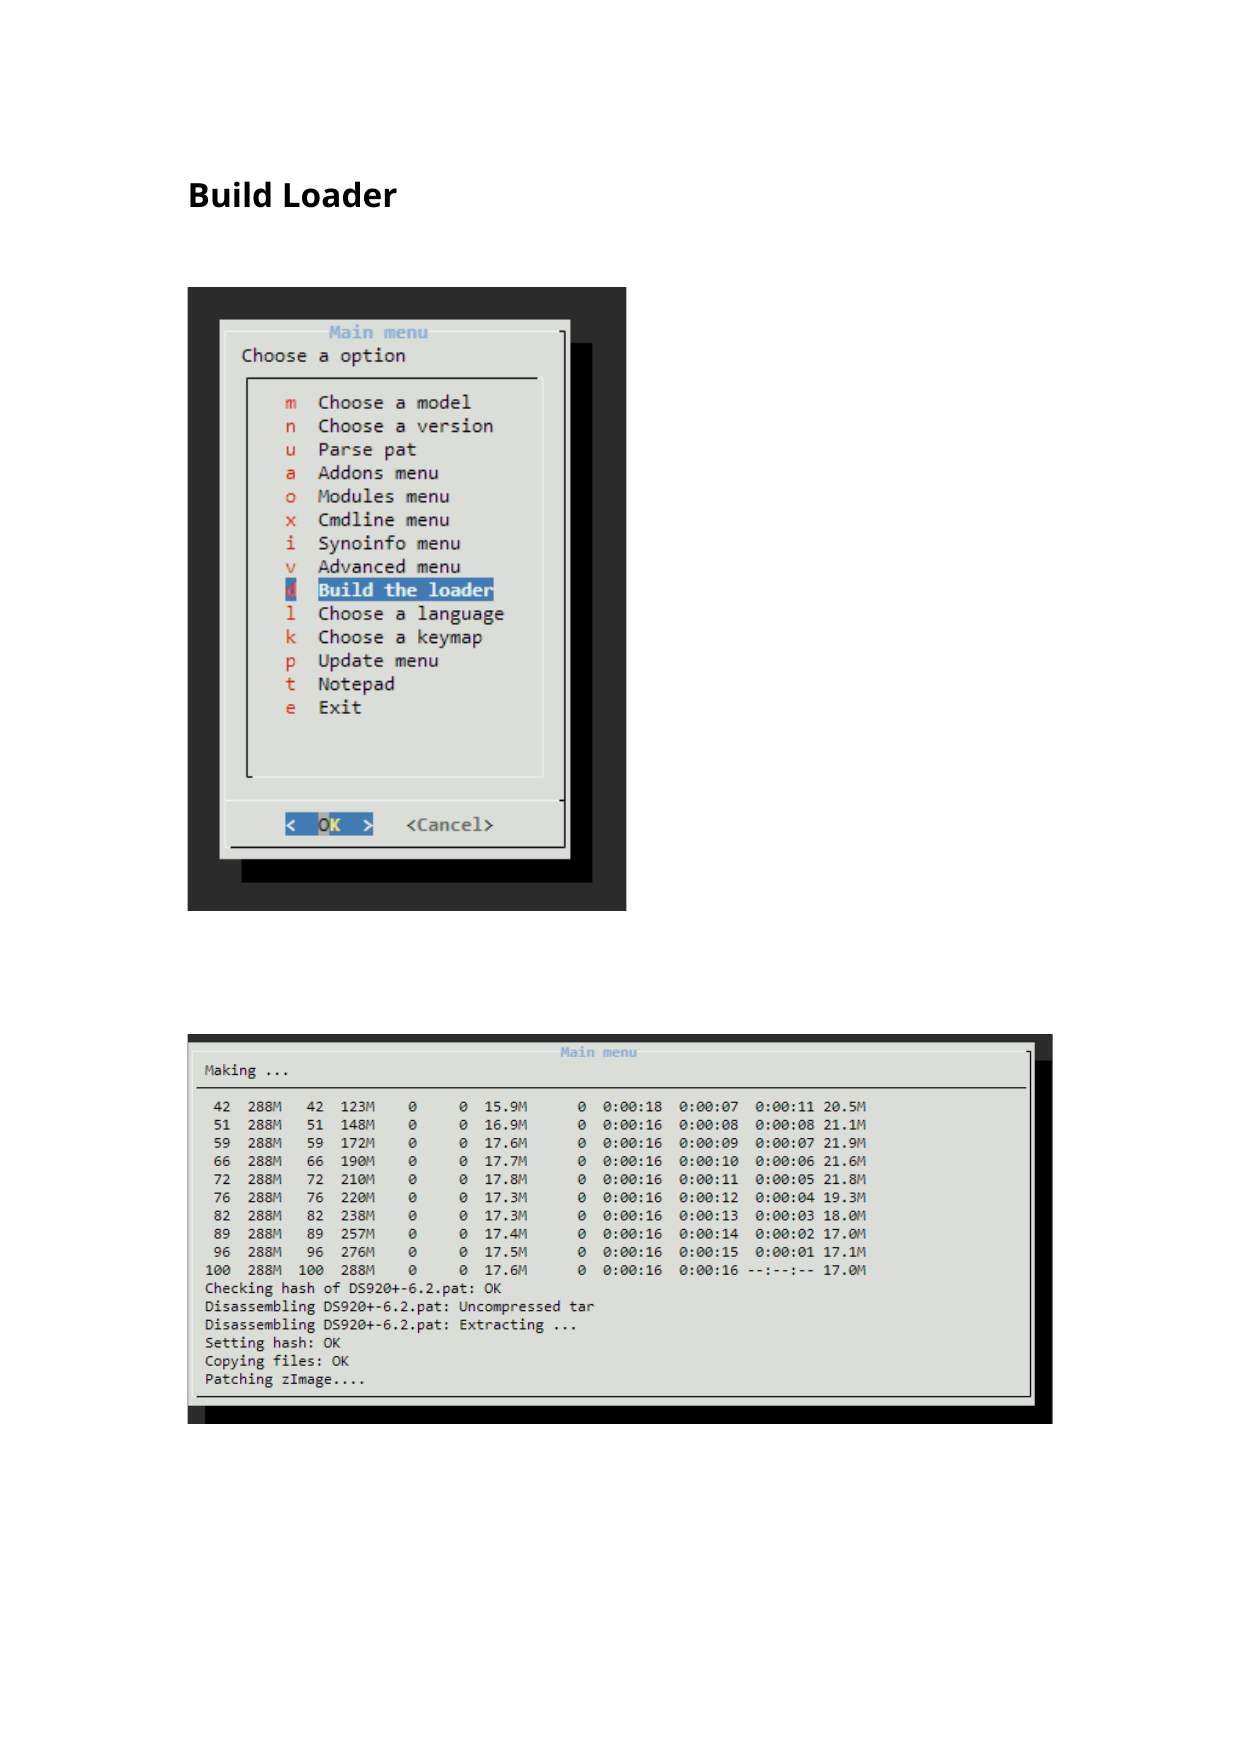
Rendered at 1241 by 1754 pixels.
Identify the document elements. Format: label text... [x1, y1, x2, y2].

subtitle Build Loader [187, 162, 1053, 227]
picture [187, 287, 627, 911]
picture [187, 1034, 1053, 1424]
